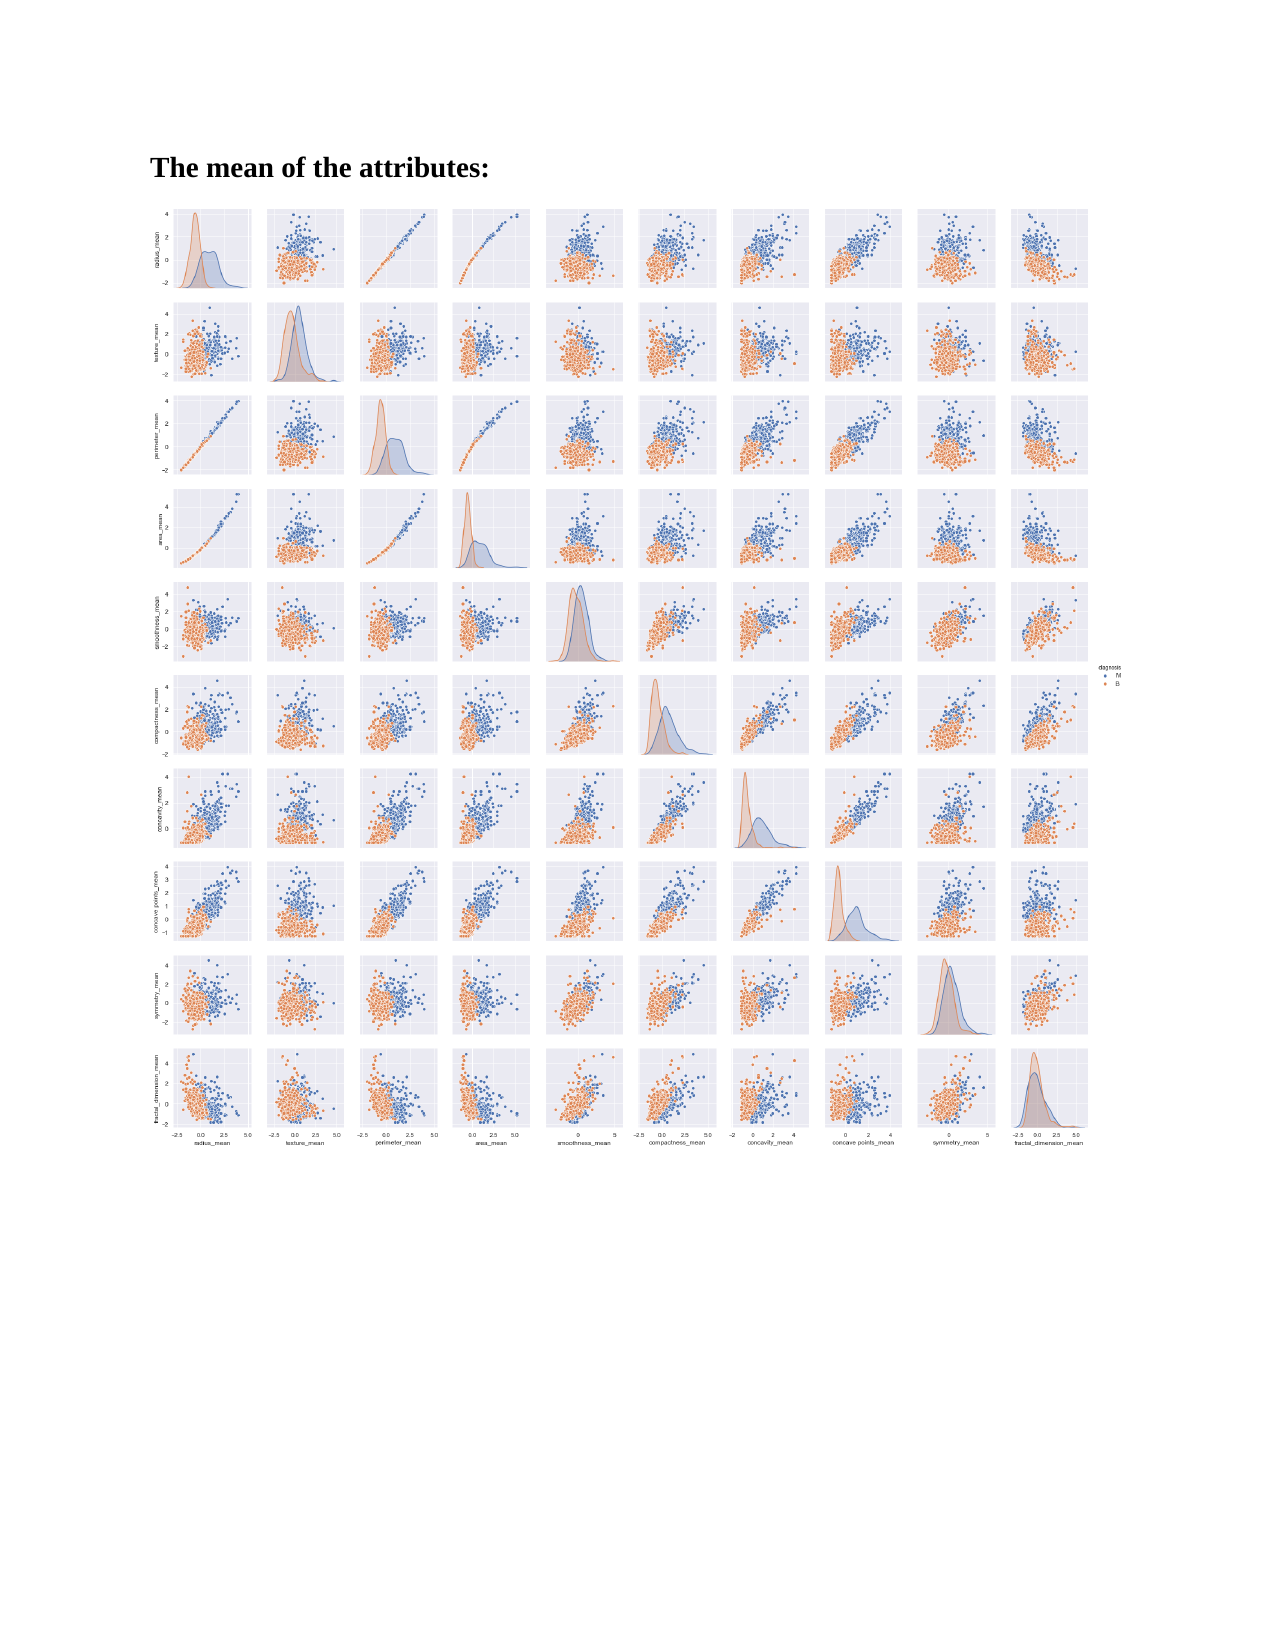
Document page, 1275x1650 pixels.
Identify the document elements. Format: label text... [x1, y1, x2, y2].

text The mean of the attributes: [150, 150, 1125, 183]
picture [150, 202, 1125, 1149]
